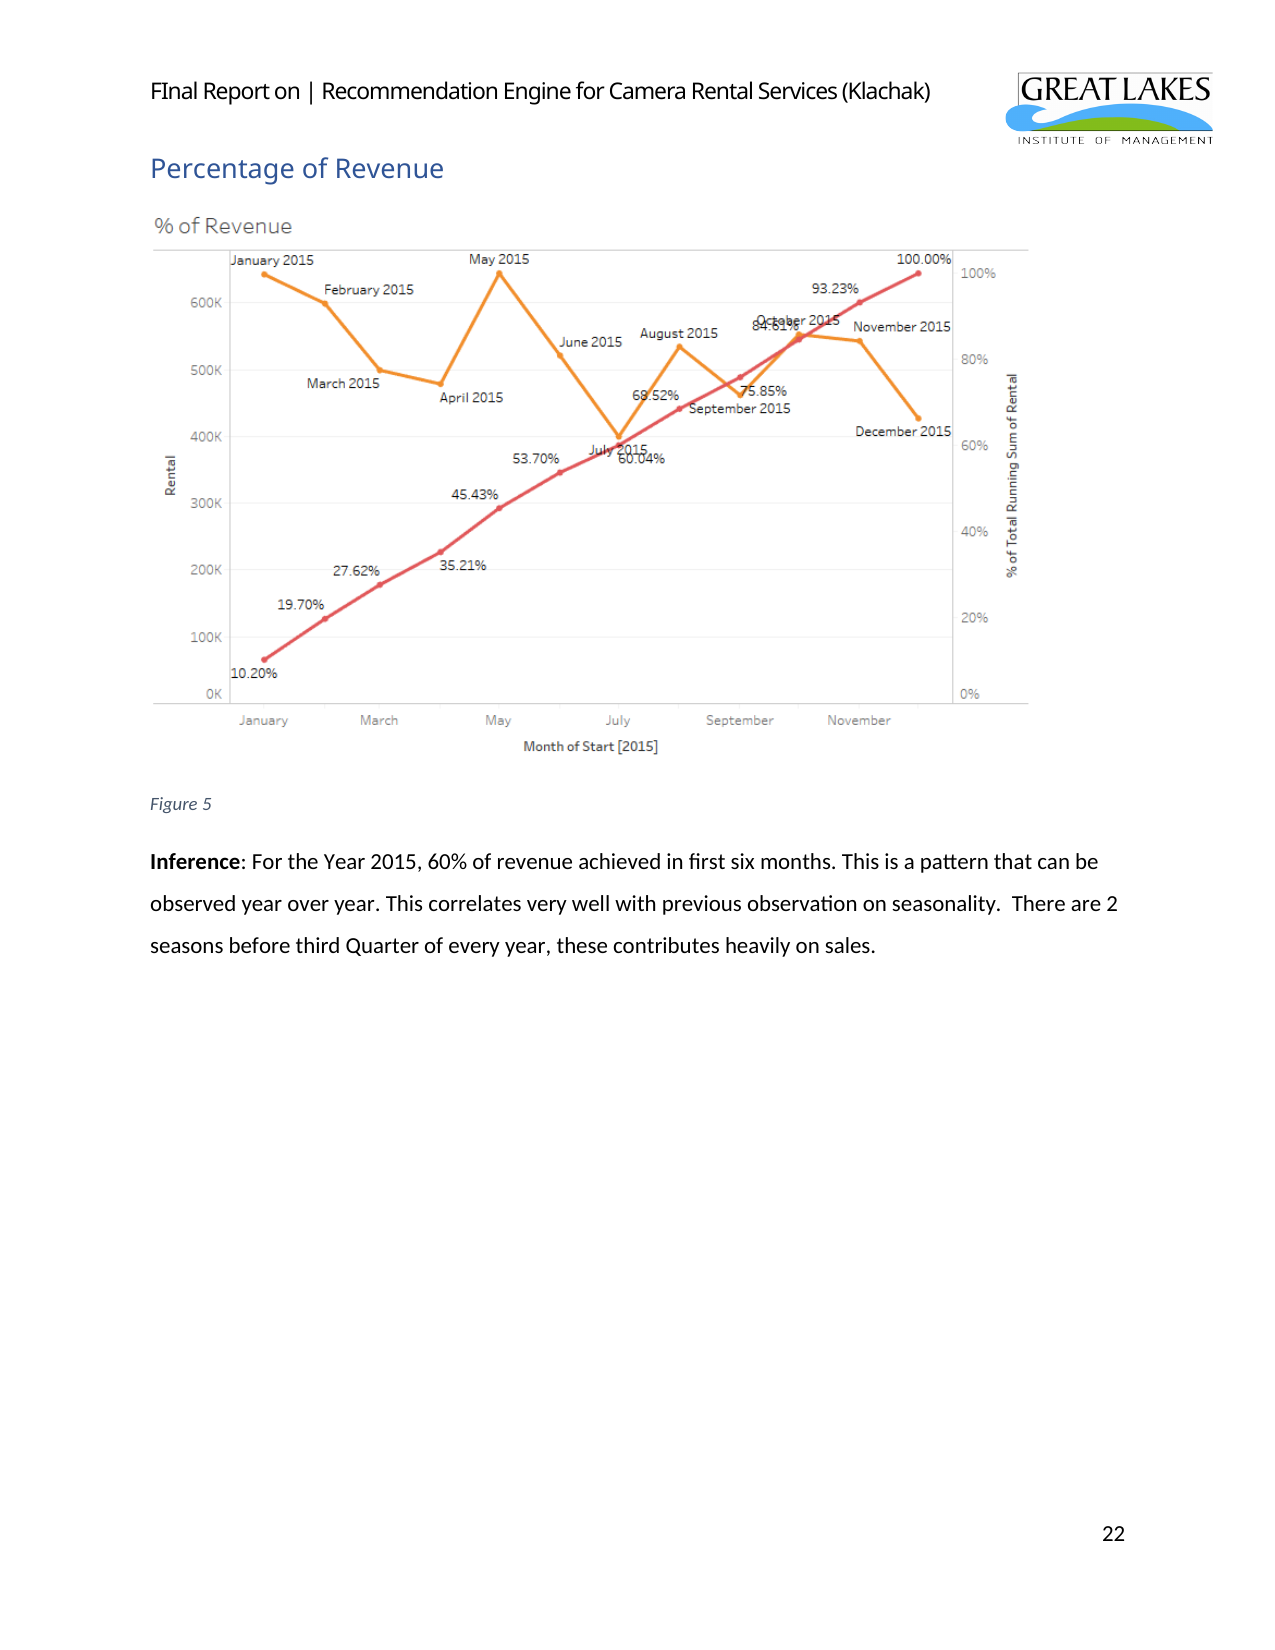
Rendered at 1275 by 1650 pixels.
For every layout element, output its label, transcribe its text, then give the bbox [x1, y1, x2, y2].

subtitle Percentage of Revenue [150, 150, 1125, 187]
picture [150, 205, 1035, 762]
text Figure 5 [150, 792, 1125, 815]
text Inference: For the Year 2015, 60% of revenue achieved in first six months. This is a pattern that can be observed year over year. This correlates very well with previous observation on seasonality. There are 2 seasons before third Quarter of every year, these contributes heavily on sales. [150, 847, 1125, 959]
picture [1003, 72, 1213, 145]
